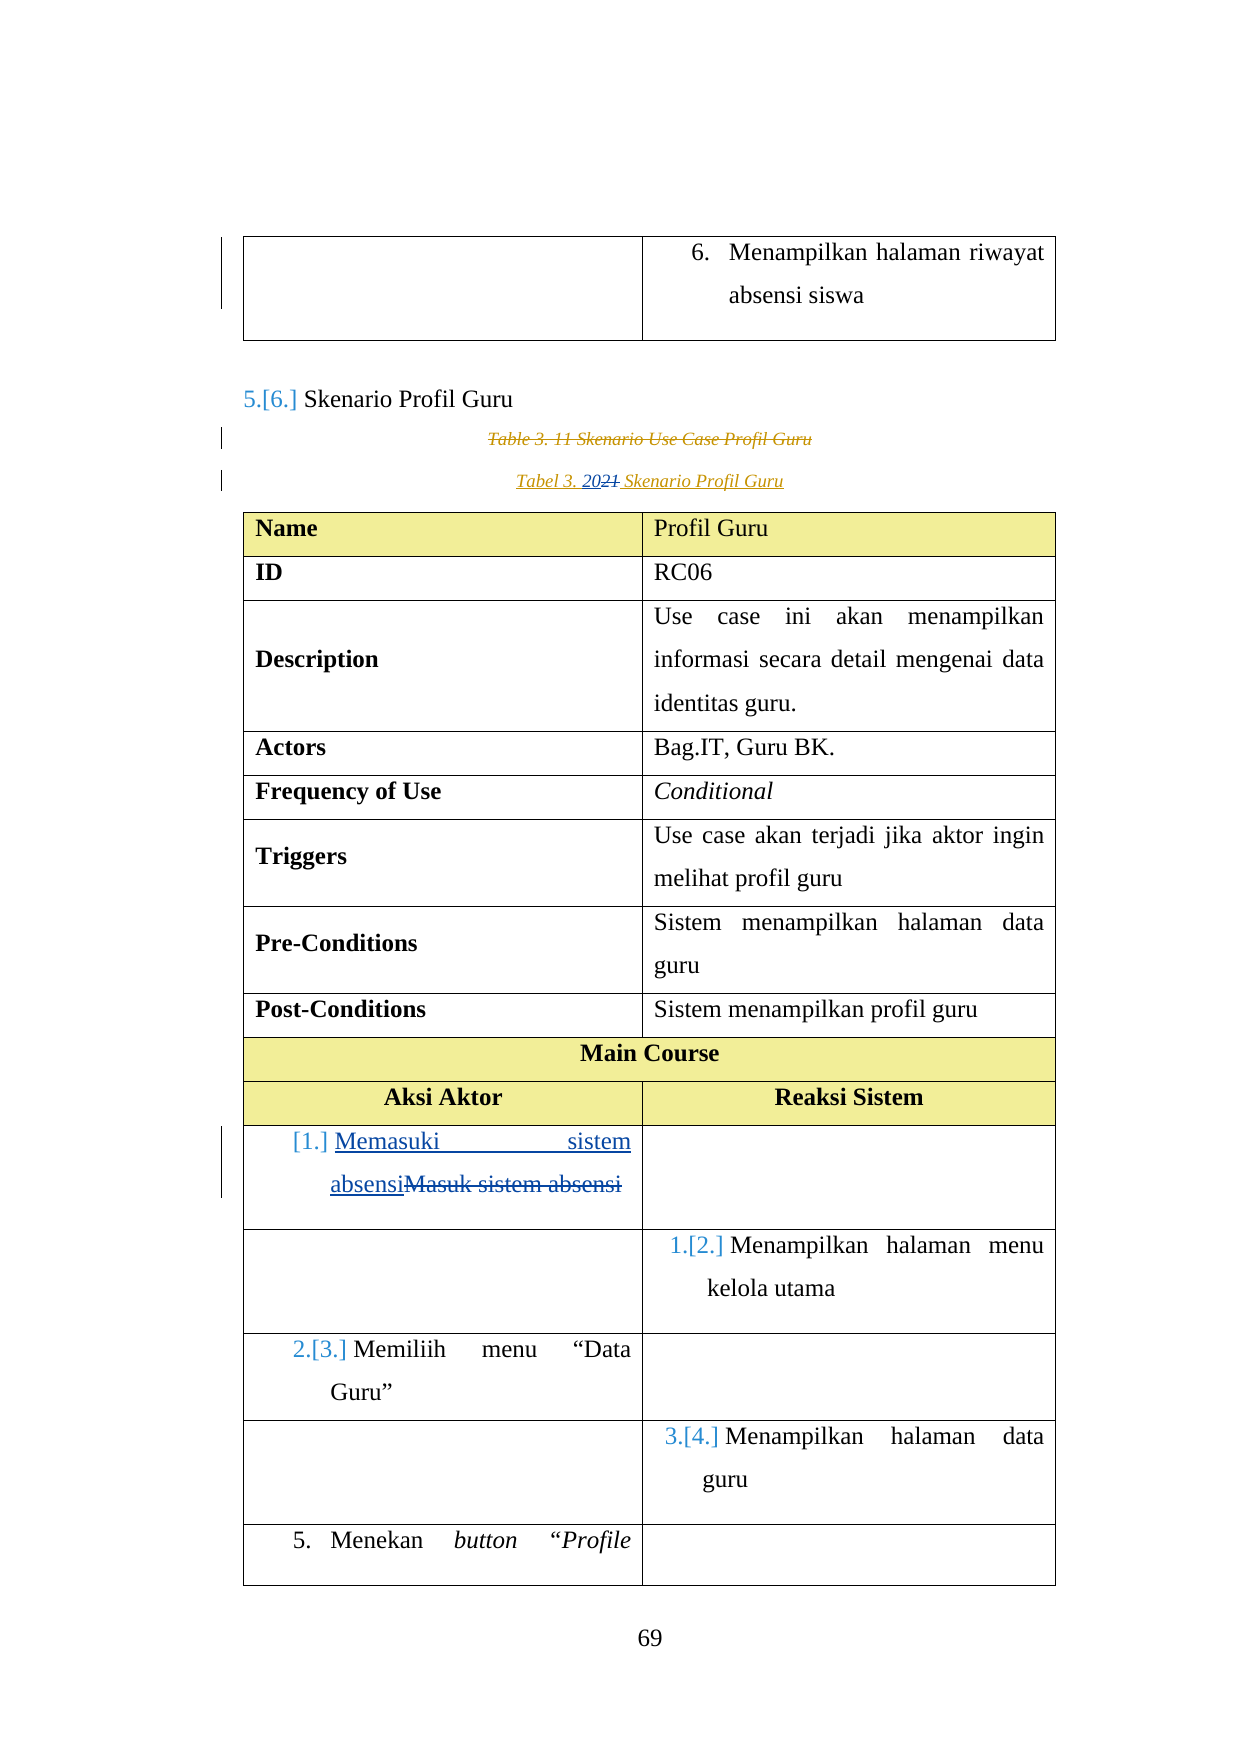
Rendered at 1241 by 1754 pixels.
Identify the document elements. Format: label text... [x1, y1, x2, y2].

table_cell Sistem menampilkan halaman data guru [643, 907, 1055, 993]
table_cell Pre-Conditions [244, 907, 642, 993]
table_cell Menampilkan halaman riwayat absensi siswa [643, 237, 1055, 340]
table_cell Menampilkan halaman menu kelola utama [643, 1230, 1055, 1333]
table_cell Description [244, 601, 642, 731]
table_cell Frequency of Use [244, 776, 642, 819]
table_cell Sistem menampilkan profil guru [643, 994, 1055, 1037]
table_cell RC06 [643, 557, 1055, 600]
table_cell [643, 1525, 1055, 1585]
table_cell ID [244, 557, 642, 600]
table_cell [244, 1126, 642, 1229]
table_cell [643, 1126, 1055, 1229]
table_cell Post-Conditions [244, 994, 642, 1037]
table_cell Bag.IT, Guru BK. [643, 732, 1055, 775]
table_cell Menampilkan halaman data guru [643, 1421, 1055, 1524]
table_cell Aksi Aktor [244, 1082, 642, 1125]
table_cell [244, 237, 642, 340]
table_cell [643, 1334, 1055, 1420]
table_cell Conditional [643, 776, 1055, 819]
table_cell Triggers [244, 820, 642, 906]
table_cell Use case ini akan menampilkan informasi secara detail mengenai data identitas guru. [643, 601, 1055, 731]
table_header Name [244, 513, 642, 556]
table_cell Use case akan terjadi jika aktor ingin melihat profil guru [643, 820, 1055, 906]
list Skenario Profil Guru [243, 384, 1063, 413]
table_cell Reaksi Sistem [643, 1082, 1055, 1125]
table_cell [244, 1421, 642, 1524]
table_cell [244, 1230, 642, 1333]
table_cell Main Course [244, 1038, 1055, 1081]
table_header Profil Guru [643, 513, 1055, 556]
table_cell Actors [244, 732, 642, 775]
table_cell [244, 1525, 642, 1585]
table_cell Memiliih menu “Data Guru” [244, 1334, 642, 1420]
